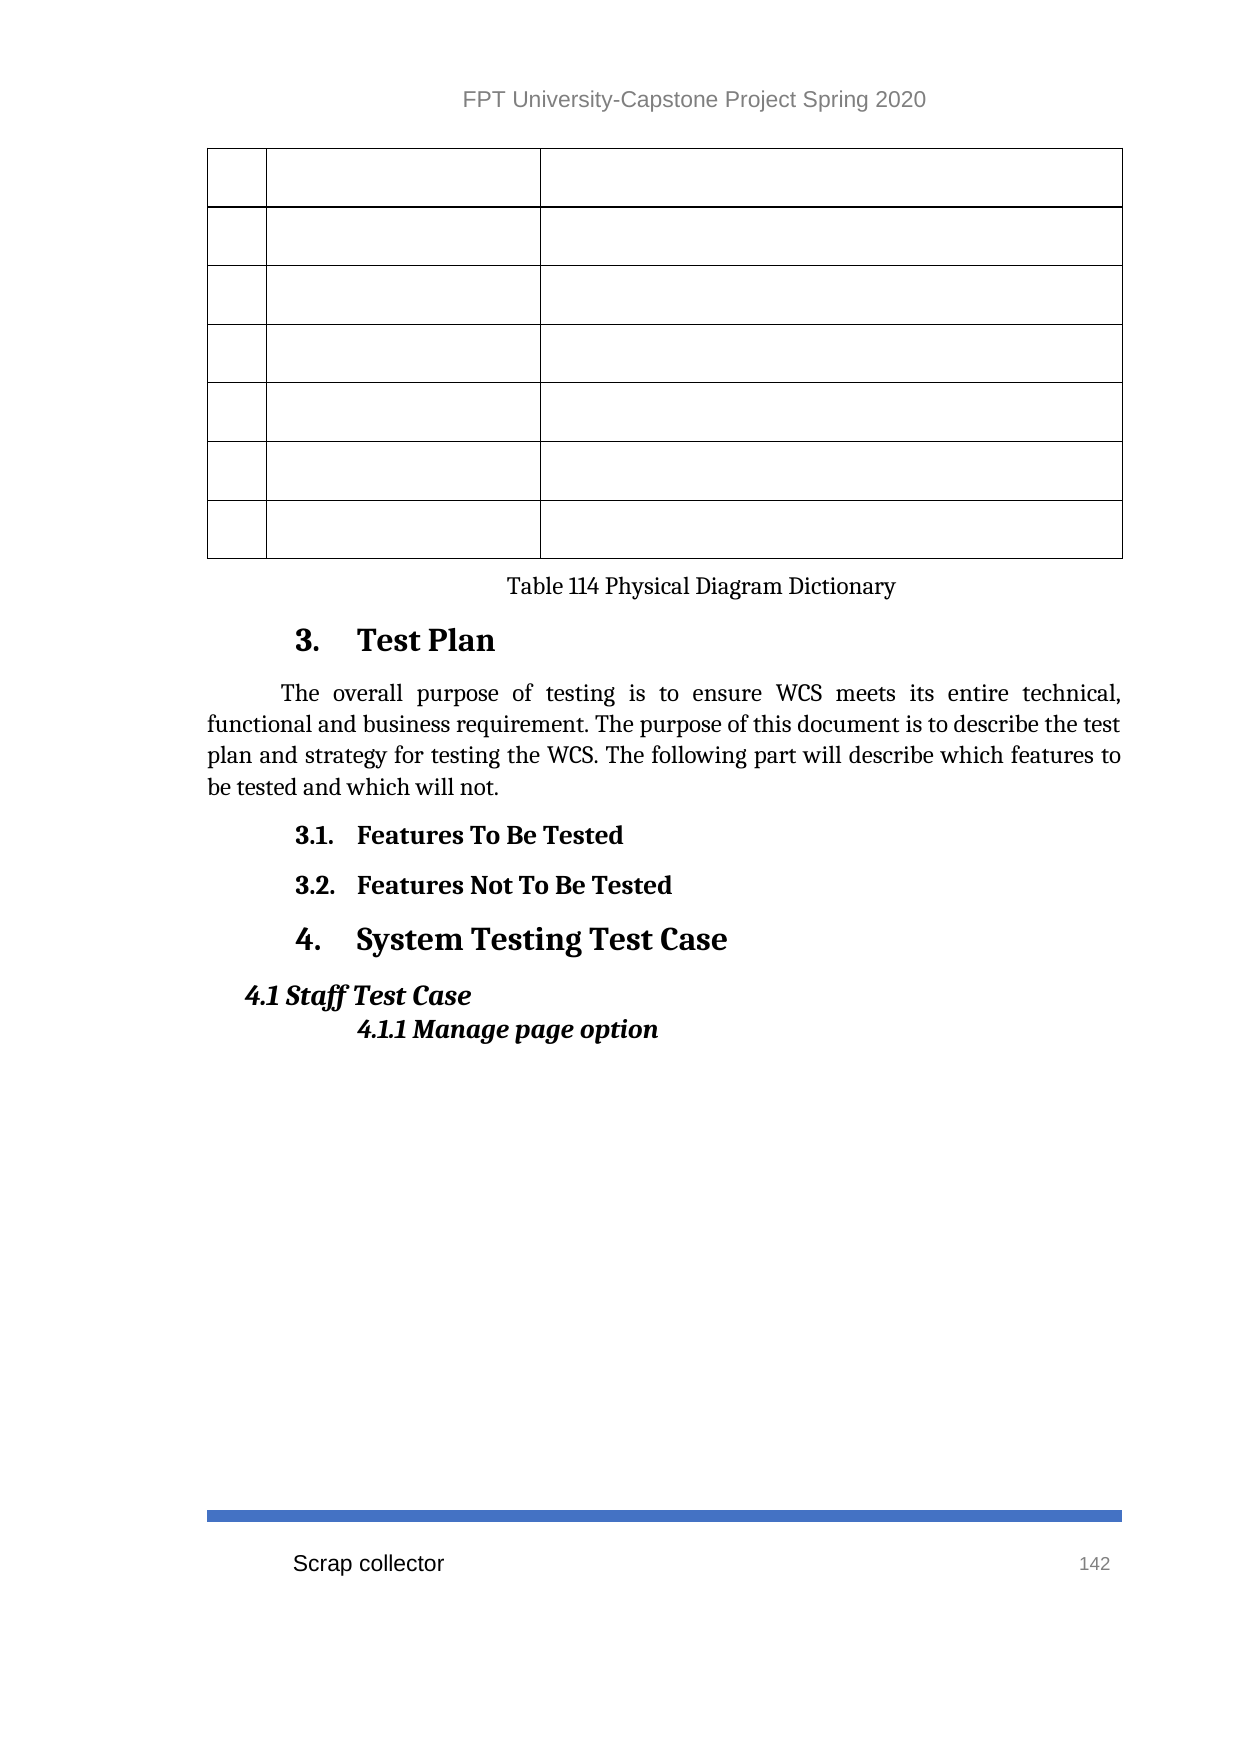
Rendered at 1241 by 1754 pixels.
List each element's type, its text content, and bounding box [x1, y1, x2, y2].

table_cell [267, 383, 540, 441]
text 4.1 Staff Test Case 4.1.1 Manage page option [244, 979, 1122, 1046]
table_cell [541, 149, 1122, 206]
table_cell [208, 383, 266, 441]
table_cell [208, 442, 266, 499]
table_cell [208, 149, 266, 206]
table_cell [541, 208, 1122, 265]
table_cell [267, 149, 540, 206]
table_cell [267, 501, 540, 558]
subtitle Features To Be Tested [295, 820, 1122, 851]
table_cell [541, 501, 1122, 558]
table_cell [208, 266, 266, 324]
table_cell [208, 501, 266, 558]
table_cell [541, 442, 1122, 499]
text The overall purpose of testing is to ensure WCS meets its entire technical, functional and business requirement. The purpose of this document is to describe the test plan and strategy for testing the WCS. The following part will describe which features to be tested and which will not. [207, 679, 1122, 801]
subtitle System Testing Test Case [295, 921, 1122, 959]
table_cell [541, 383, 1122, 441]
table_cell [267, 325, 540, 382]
subtitle Test Plan [295, 621, 1122, 660]
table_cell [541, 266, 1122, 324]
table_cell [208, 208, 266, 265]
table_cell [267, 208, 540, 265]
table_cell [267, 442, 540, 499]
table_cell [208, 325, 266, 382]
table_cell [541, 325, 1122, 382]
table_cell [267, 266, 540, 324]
subtitle Features Not To Be Tested [295, 870, 1122, 902]
